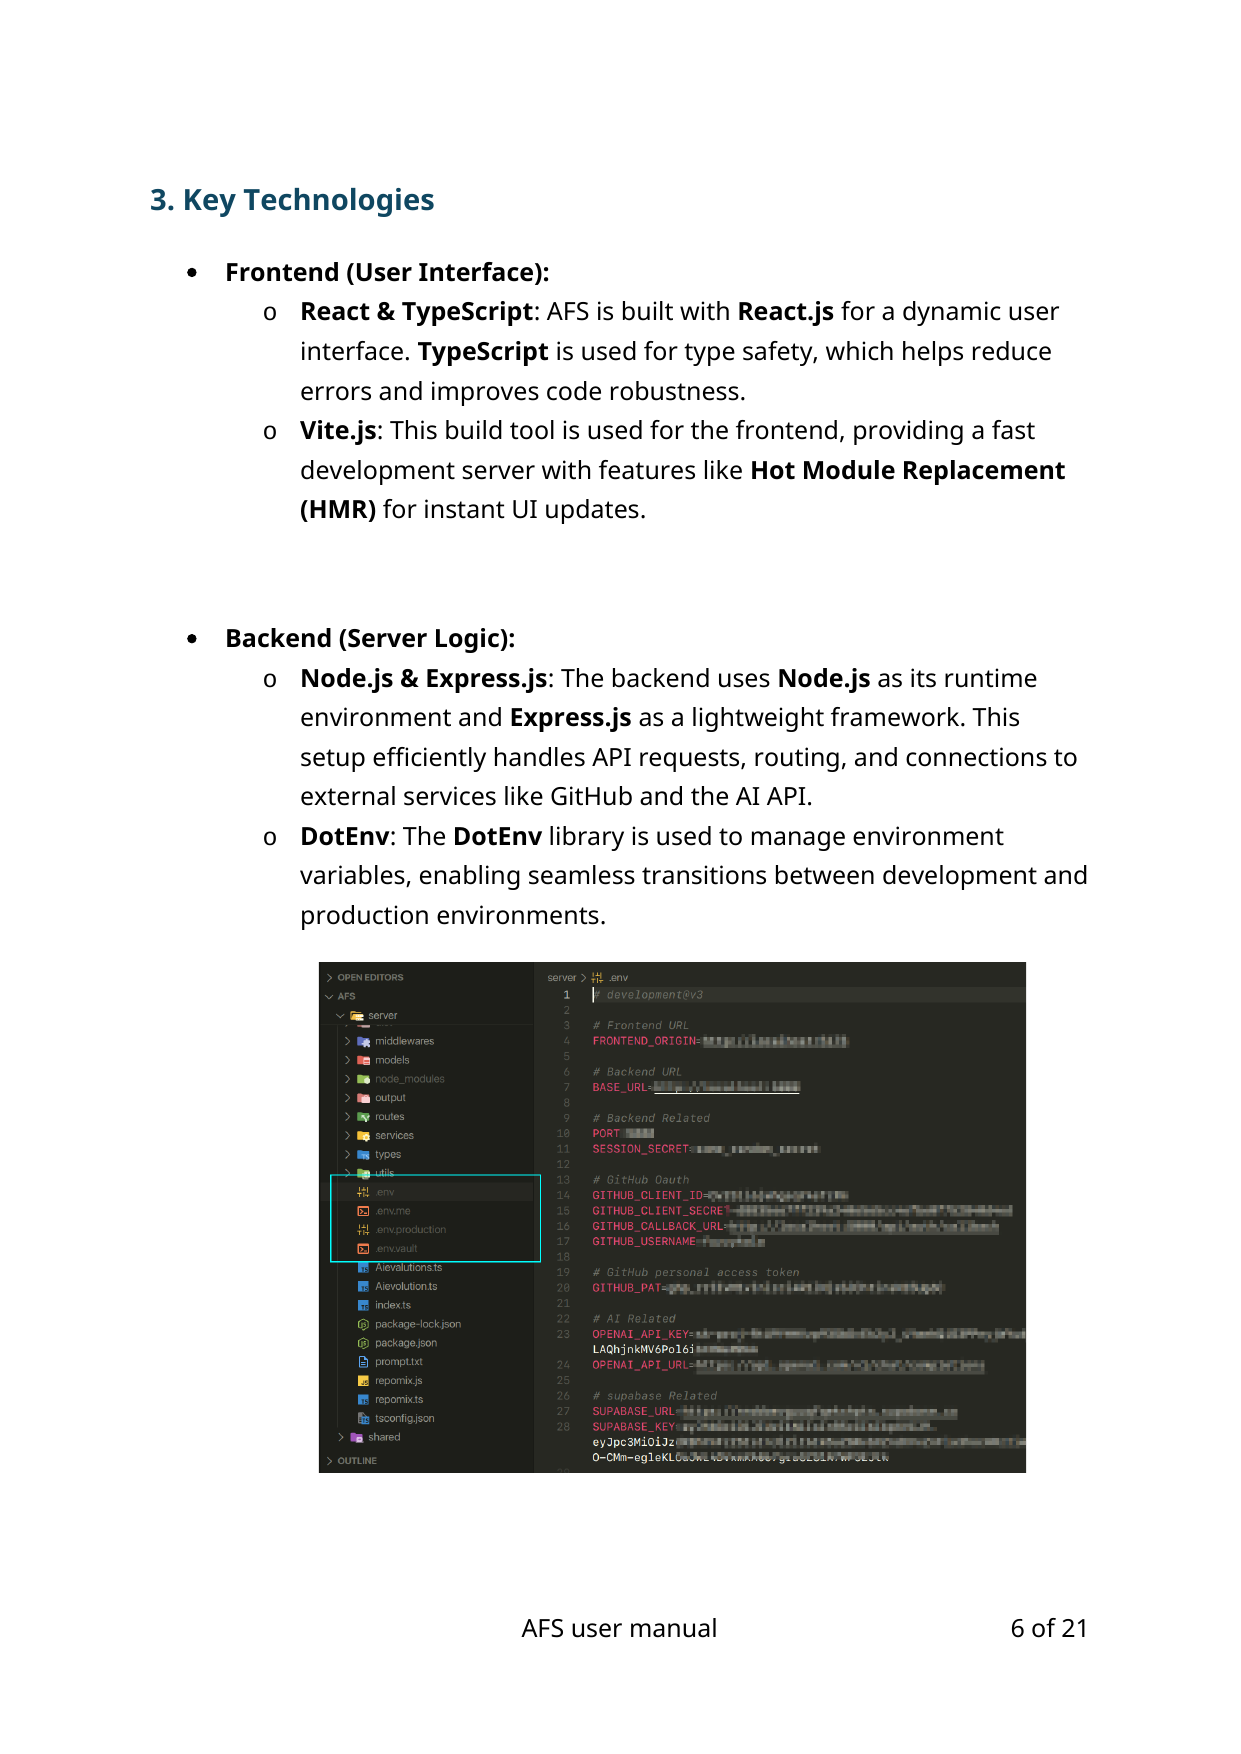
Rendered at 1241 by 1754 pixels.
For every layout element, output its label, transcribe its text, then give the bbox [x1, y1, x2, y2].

list Node.js & Express.js: The backend uses Node.js as its runtime environment and Express.js as a lightweight framework. This setup efficiently handles API requests, routing, and connections to external services like GitHub and the AI API. [262, 660, 1090, 813]
list React & TypeScript: AFS is built with React.js for a dynamic user interface. TypeScript is used for type safety, which helps reduce errors and improves code robustness. [262, 294, 1090, 407]
list DotEnv: The DotEnv library is used to manage environment variables, enabling seamless transitions between development and production environments. [262, 818, 1090, 932]
subtitle 3. Key Technologies [150, 179, 1090, 219]
list Vite.js: This build tool is used for the frontend, providing a fast development server with features like Hot Module Replacement (HMR) for instant UI updates. [262, 413, 1090, 526]
list Frontend (User Interface): [187, 254, 1090, 288]
list Backend (Server Logic): [187, 621, 1090, 655]
